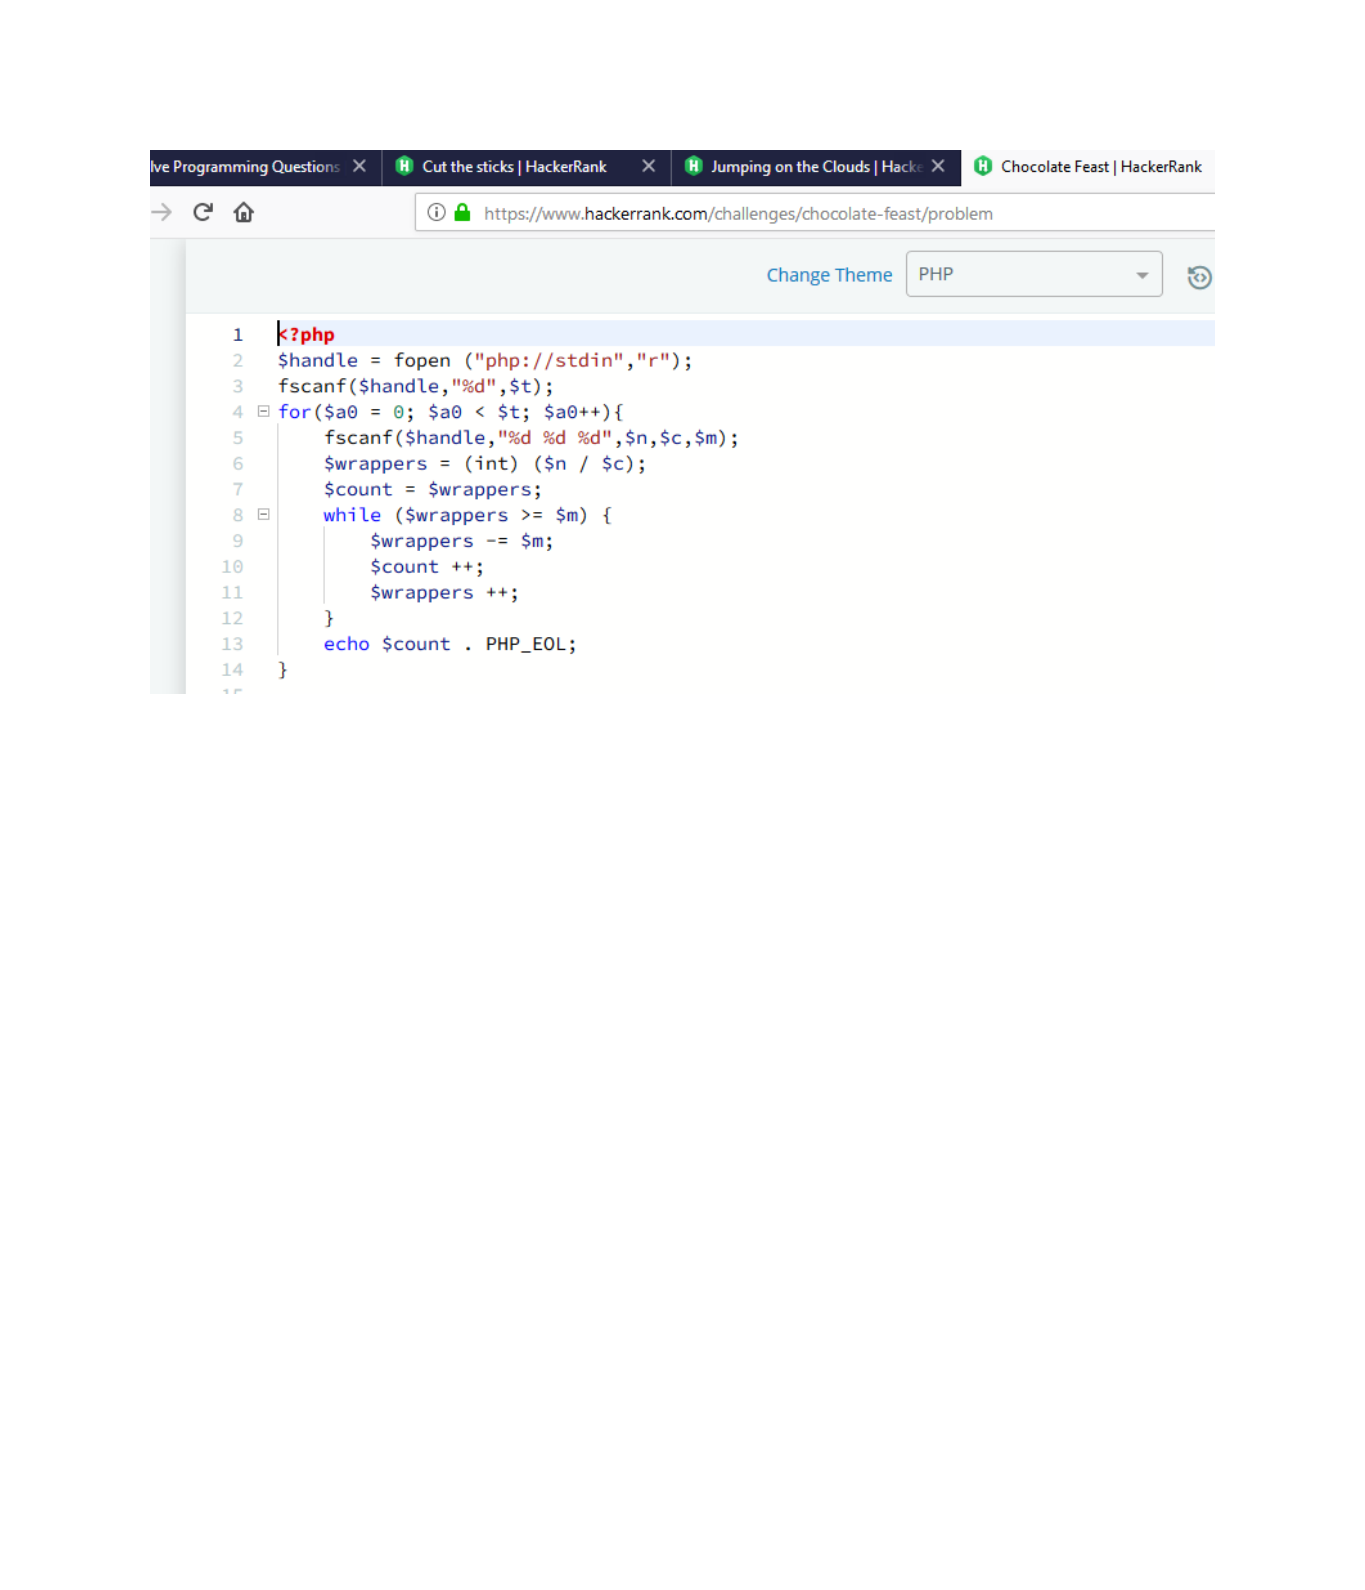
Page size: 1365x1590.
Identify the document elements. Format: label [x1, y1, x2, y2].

picture [150, 150, 1215, 694]
